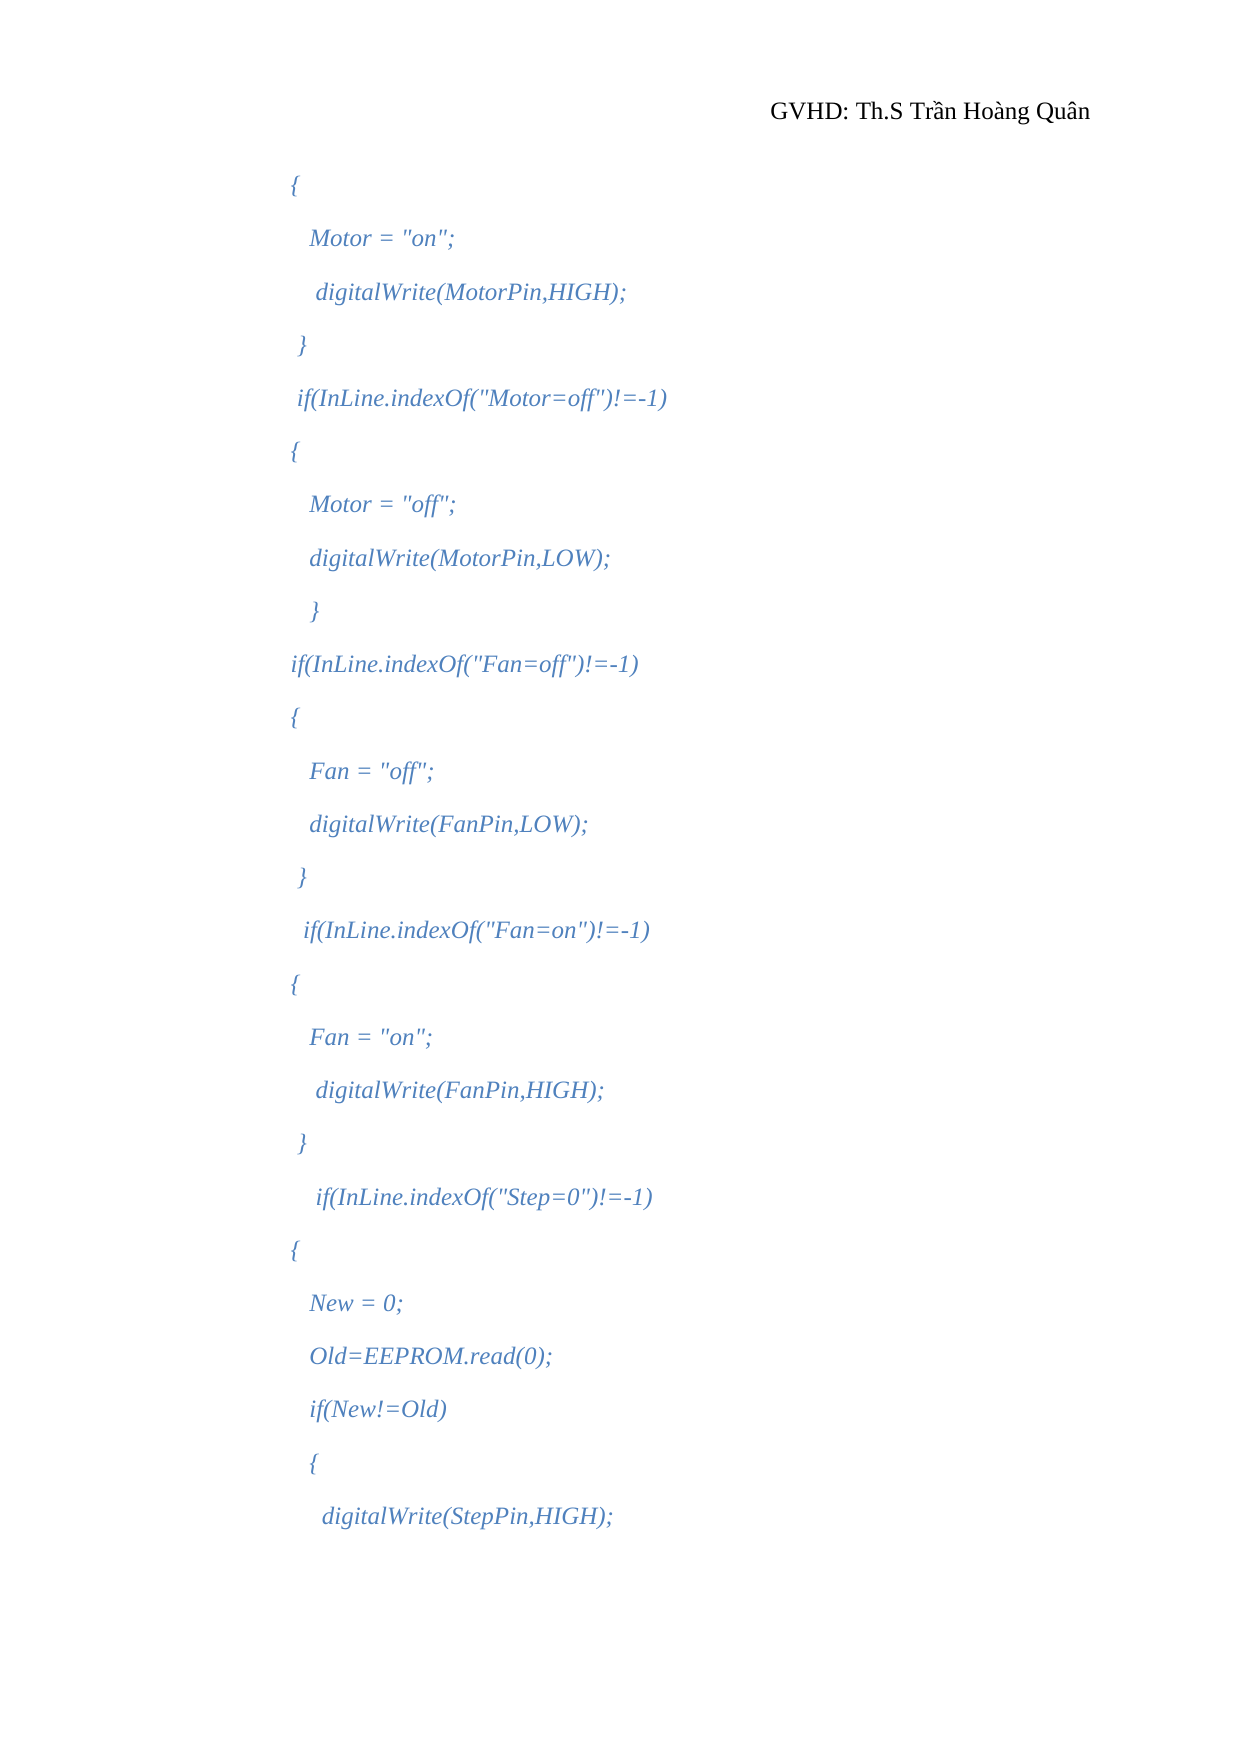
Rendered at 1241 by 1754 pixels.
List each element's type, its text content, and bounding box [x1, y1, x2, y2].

text if(InLine.indexOf("Fan=on")!=-1) [209, 915, 1090, 944]
text } [209, 862, 1090, 891]
text { [209, 436, 1090, 465]
text } [209, 1128, 1090, 1157]
text Fan = "off"; [209, 756, 1090, 784]
text digitalWrite(FanPin,HIGH); [209, 1075, 1090, 1104]
text digitalWrite(FanPin,LOW); [209, 809, 1090, 838]
text digitalWrite(MotorPin,LOW); [209, 543, 1090, 572]
text { [209, 170, 1090, 199]
text { [209, 702, 1090, 731]
text if(InLine.indexOf("Step=0")!=-1) [209, 1182, 1090, 1210]
text New = 0; [209, 1288, 1090, 1317]
text if(InLine.indexOf("Fan=off")!=-1) [209, 649, 1090, 678]
text if(InLine.indexOf("Motor=off")!=-1) [209, 383, 1090, 412]
text Old=EEPROM.read(0); [209, 1341, 1090, 1370]
text } [209, 330, 1090, 359]
text Fan = "on"; [209, 1022, 1090, 1051]
text { [209, 969, 1090, 997]
text { [209, 1235, 1090, 1263]
text digitalWrite(StepPin,HIGH); [209, 1501, 1090, 1530]
text } [209, 596, 1090, 625]
text Motor = "off"; [209, 489, 1090, 518]
text { [209, 1448, 1090, 1476]
text if(New!=Old) [209, 1394, 1090, 1423]
text digitalWrite(MotorPin,HIGH); [209, 277, 1090, 305]
text Motor = "on"; [209, 223, 1090, 252]
